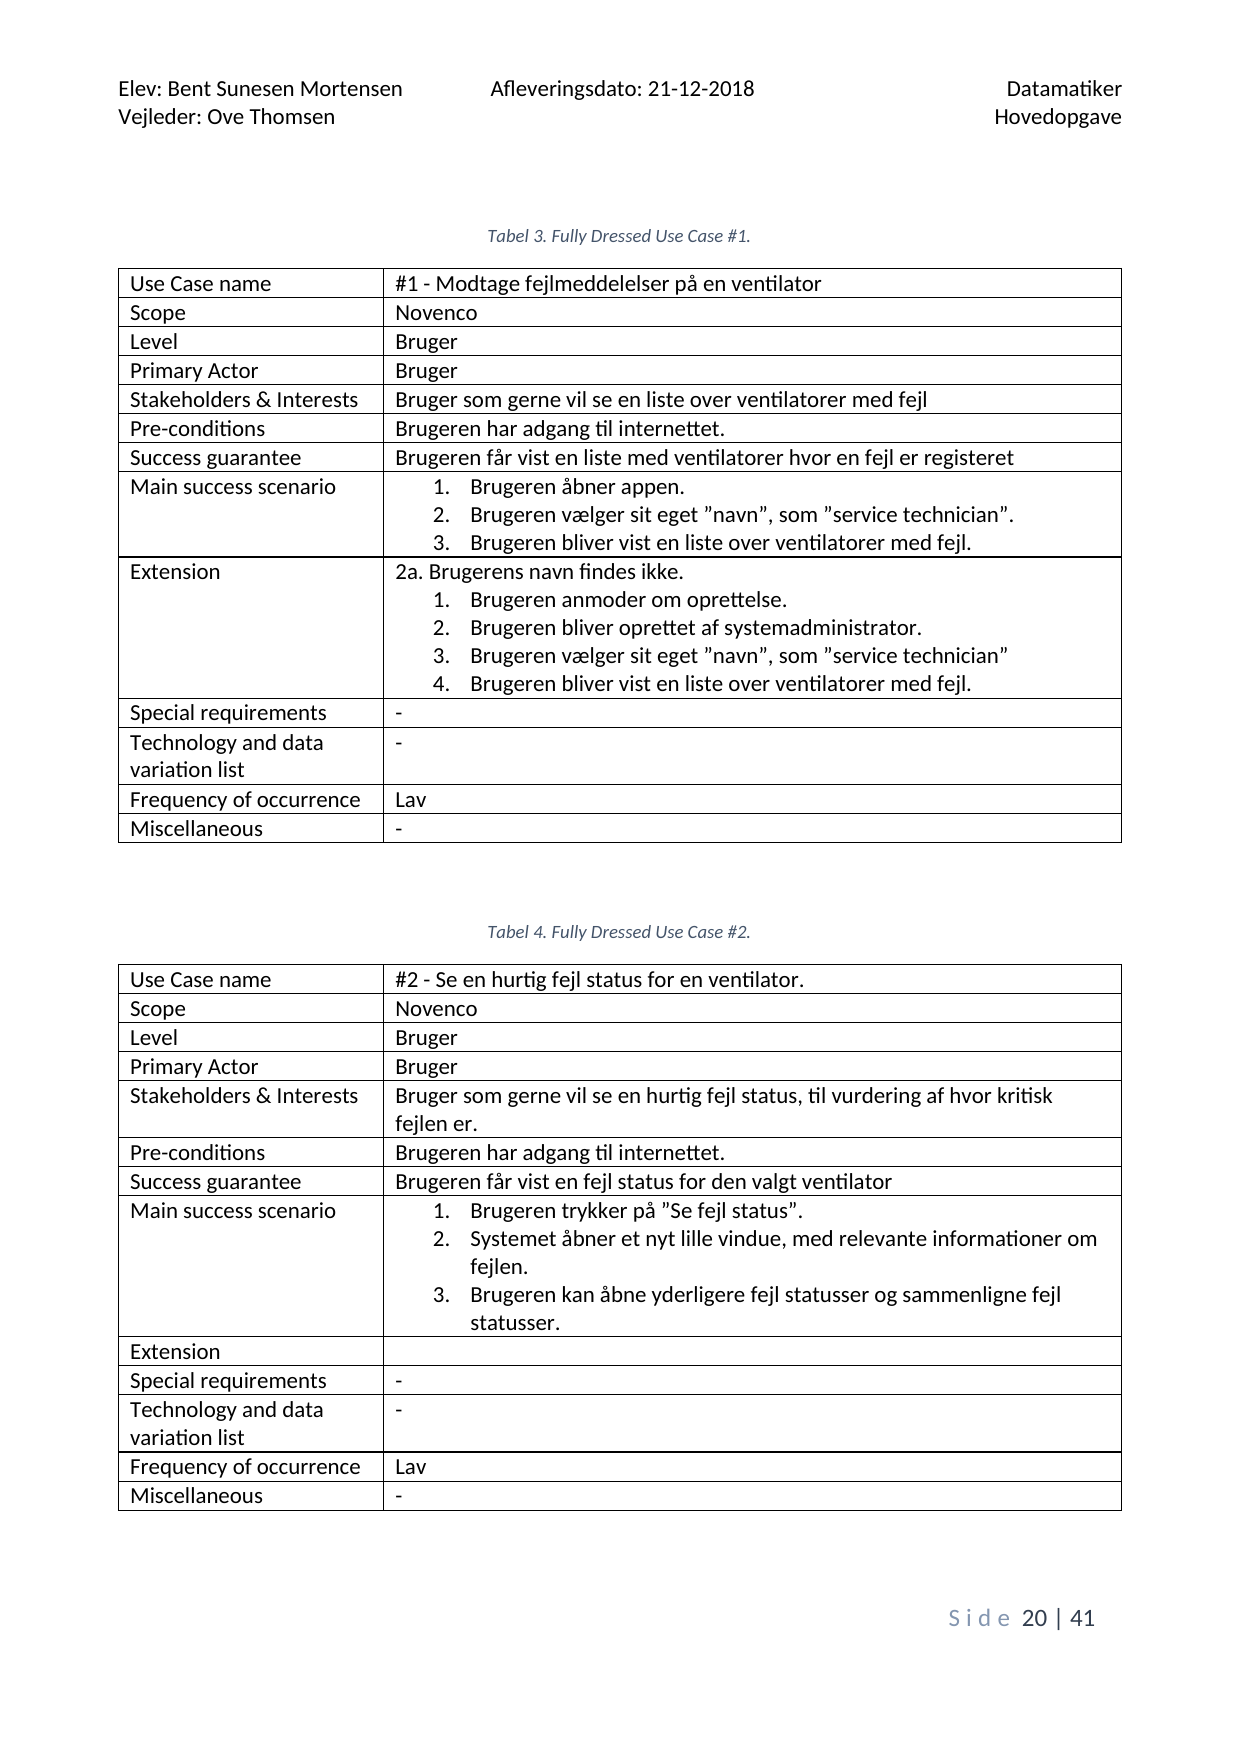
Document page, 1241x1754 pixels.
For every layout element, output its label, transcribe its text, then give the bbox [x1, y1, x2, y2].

table_cell Bruger som gerne vil se en liste over ventilatorer med fejl [384, 385, 1121, 413]
table_cell Bruger [384, 1023, 1121, 1051]
table_cell [384, 1337, 1121, 1365]
table_cell 2a. Brugerens navn findes ikke. Brugeren anmoder om oprettelse. Brugeren bliver oprettet af systemadministrator. Brugeren vælger sit eget ”navn”, som ”service technician” Brugeren bliver vist en liste over ventilatorer med fejl. [384, 558, 1121, 697]
table_header Use Case name [119, 965, 383, 993]
table_cell Brugeren åbner appen. Brugeren vælger sit eget ”navn”, som ”service technician”. Brugeren bliver vist en liste over ventilatorer med fejl. [384, 472, 1121, 556]
table_cell Special requirements [119, 699, 383, 727]
table_cell Miscellaneous [119, 1482, 383, 1509]
table_cell Pre-conditions [119, 414, 383, 442]
table_cell Brugeren får vist en liste med ventilatorer hvor en fejl er registeret [384, 443, 1121, 471]
table_cell Main success scenario [119, 472, 383, 556]
table_cell Main success scenario [119, 1196, 383, 1336]
table_cell Frequency of occurrence [119, 785, 383, 813]
table_cell Success guarantee [119, 443, 383, 471]
table_cell Lav [384, 785, 1121, 813]
table_cell Extension [119, 558, 383, 697]
table_cell Primary Actor [119, 1052, 383, 1080]
table_cell Bruger som gerne vil se en hurtig fejl status, til vurdering af hvor kritisk fejlen er. [384, 1081, 1121, 1137]
table_cell Bruger [384, 356, 1121, 384]
table_header Use Case name [119, 269, 383, 297]
table_cell Level [119, 1023, 383, 1051]
text Tabel 4. Fully Dressed Use Case #2. [118, 920, 1122, 943]
table_cell - [384, 728, 1121, 784]
text Tabel 3. Fully Dressed Use Case #1. [118, 224, 1122, 247]
table_cell Stakeholders & Interests [119, 385, 383, 413]
table_cell - [384, 1366, 1121, 1394]
table_cell Primary Actor [119, 356, 383, 384]
table_cell Brugeren har adgang til internettet. [384, 414, 1121, 442]
table_cell Lav [384, 1453, 1121, 1481]
table_cell Bruger [384, 1052, 1121, 1080]
table_cell - [384, 1482, 1121, 1509]
table_header #2 - Se en hurtig fejl status for en ventilator. [384, 965, 1121, 993]
table_cell Bruger [384, 327, 1121, 355]
table_cell Scope [119, 298, 383, 326]
table_header #1 - Modtage fejlmeddelelser på en ventilator [384, 269, 1121, 297]
table_cell Brugeren får vist en fejl status for den valgt ventilator [384, 1167, 1121, 1195]
table_cell - [384, 699, 1121, 727]
table_cell Scope [119, 994, 383, 1022]
table_cell - [384, 1395, 1121, 1451]
table_cell Extension [119, 1337, 383, 1365]
table_cell Stakeholders & Interests [119, 1081, 383, 1137]
table_cell Miscellaneous [119, 814, 383, 842]
table_cell Novenco [384, 298, 1121, 326]
table_cell Level [119, 327, 383, 355]
table_cell Pre-conditions [119, 1138, 383, 1166]
table_cell Success guarantee [119, 1167, 383, 1195]
table_cell Technology and data variation list [119, 1395, 383, 1451]
table_cell Brugeren trykker på ”Se fejl status”. Systemet åbner et nyt lille vindue, med relevante informationer om fejlen. Brugeren kan åbne yderligere fejl statusser og sammenligne fejl statusser. [384, 1196, 1121, 1336]
table_cell Frequency of occurrence [119, 1453, 383, 1481]
table_cell Novenco [384, 994, 1121, 1022]
table_cell - [384, 814, 1121, 842]
table_cell Technology and data variation list [119, 728, 383, 784]
table_cell Brugeren har adgang til internettet. [384, 1138, 1121, 1166]
table_cell Special requirements [119, 1366, 383, 1394]
